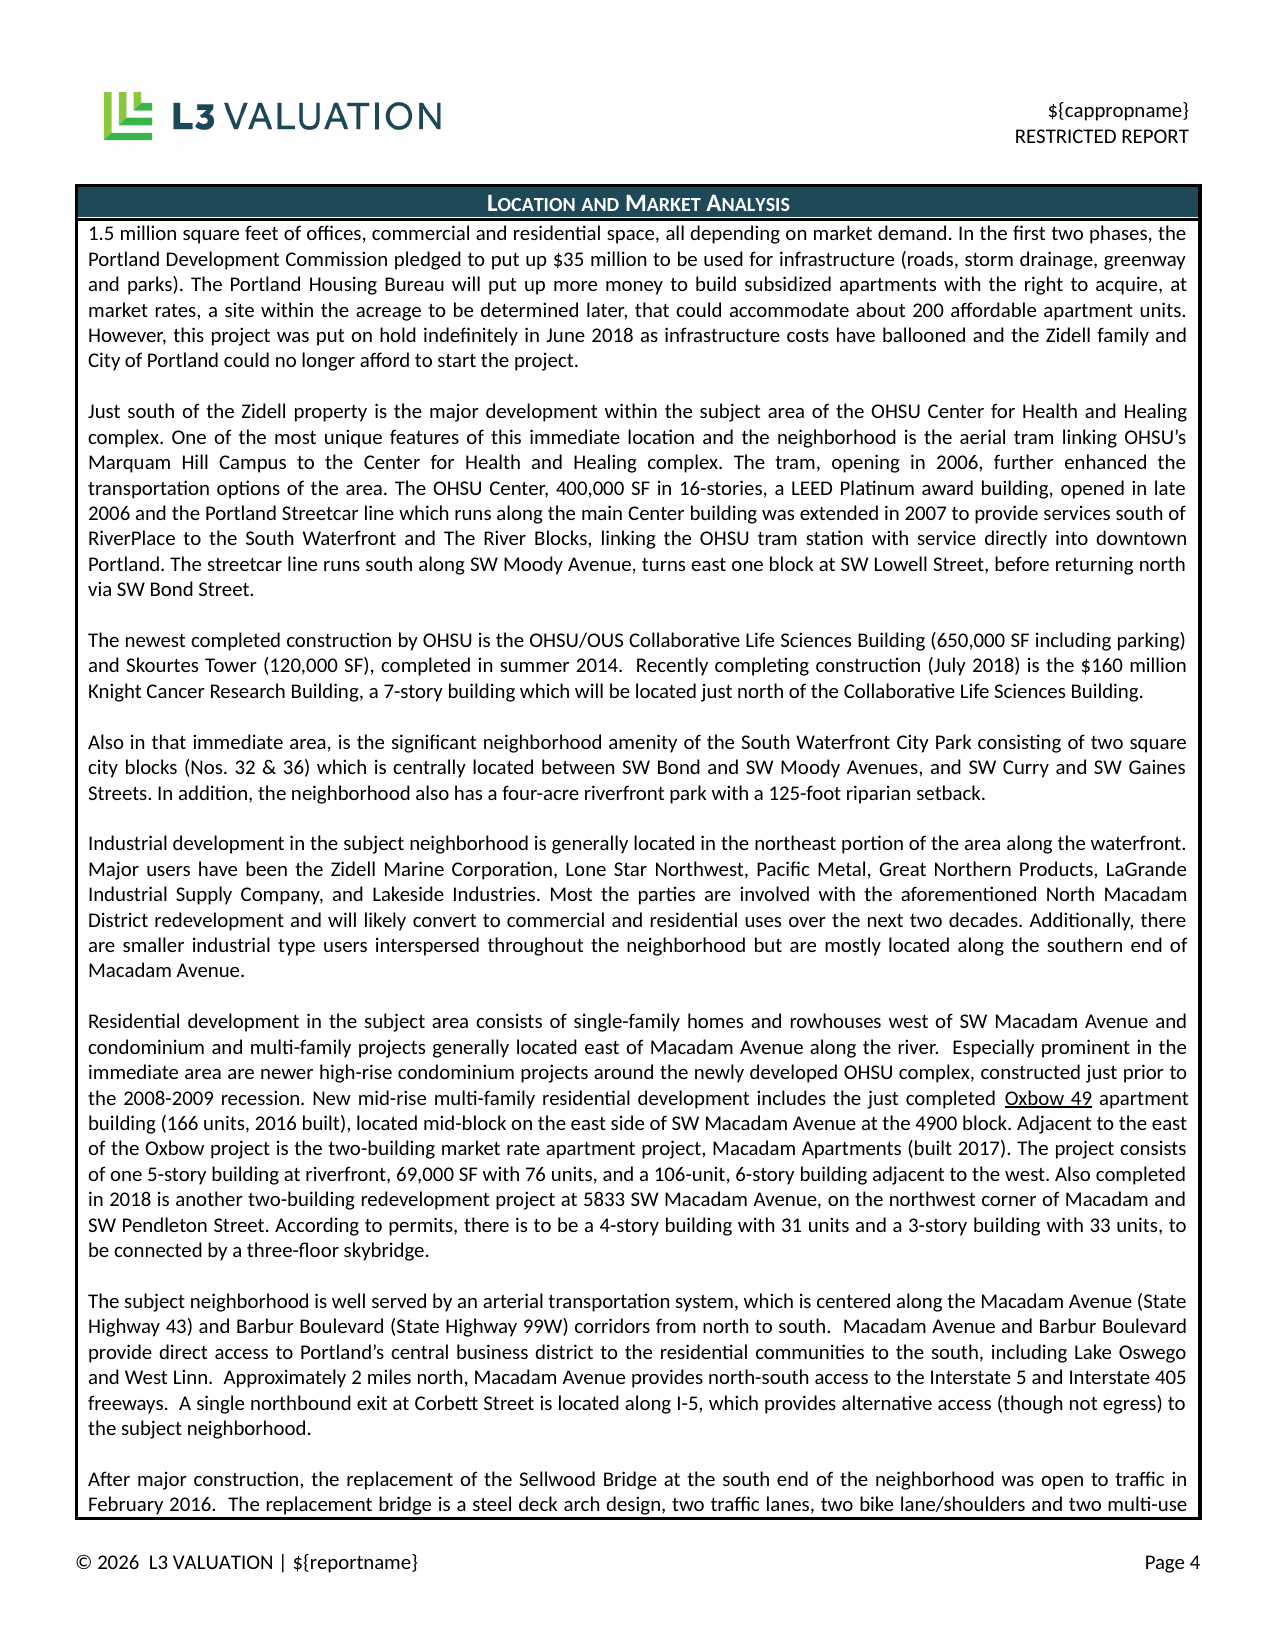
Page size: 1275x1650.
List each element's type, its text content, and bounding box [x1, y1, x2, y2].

table_header Location and Market Analysis [78, 187, 1198, 217]
picture [88, 75, 455, 156]
